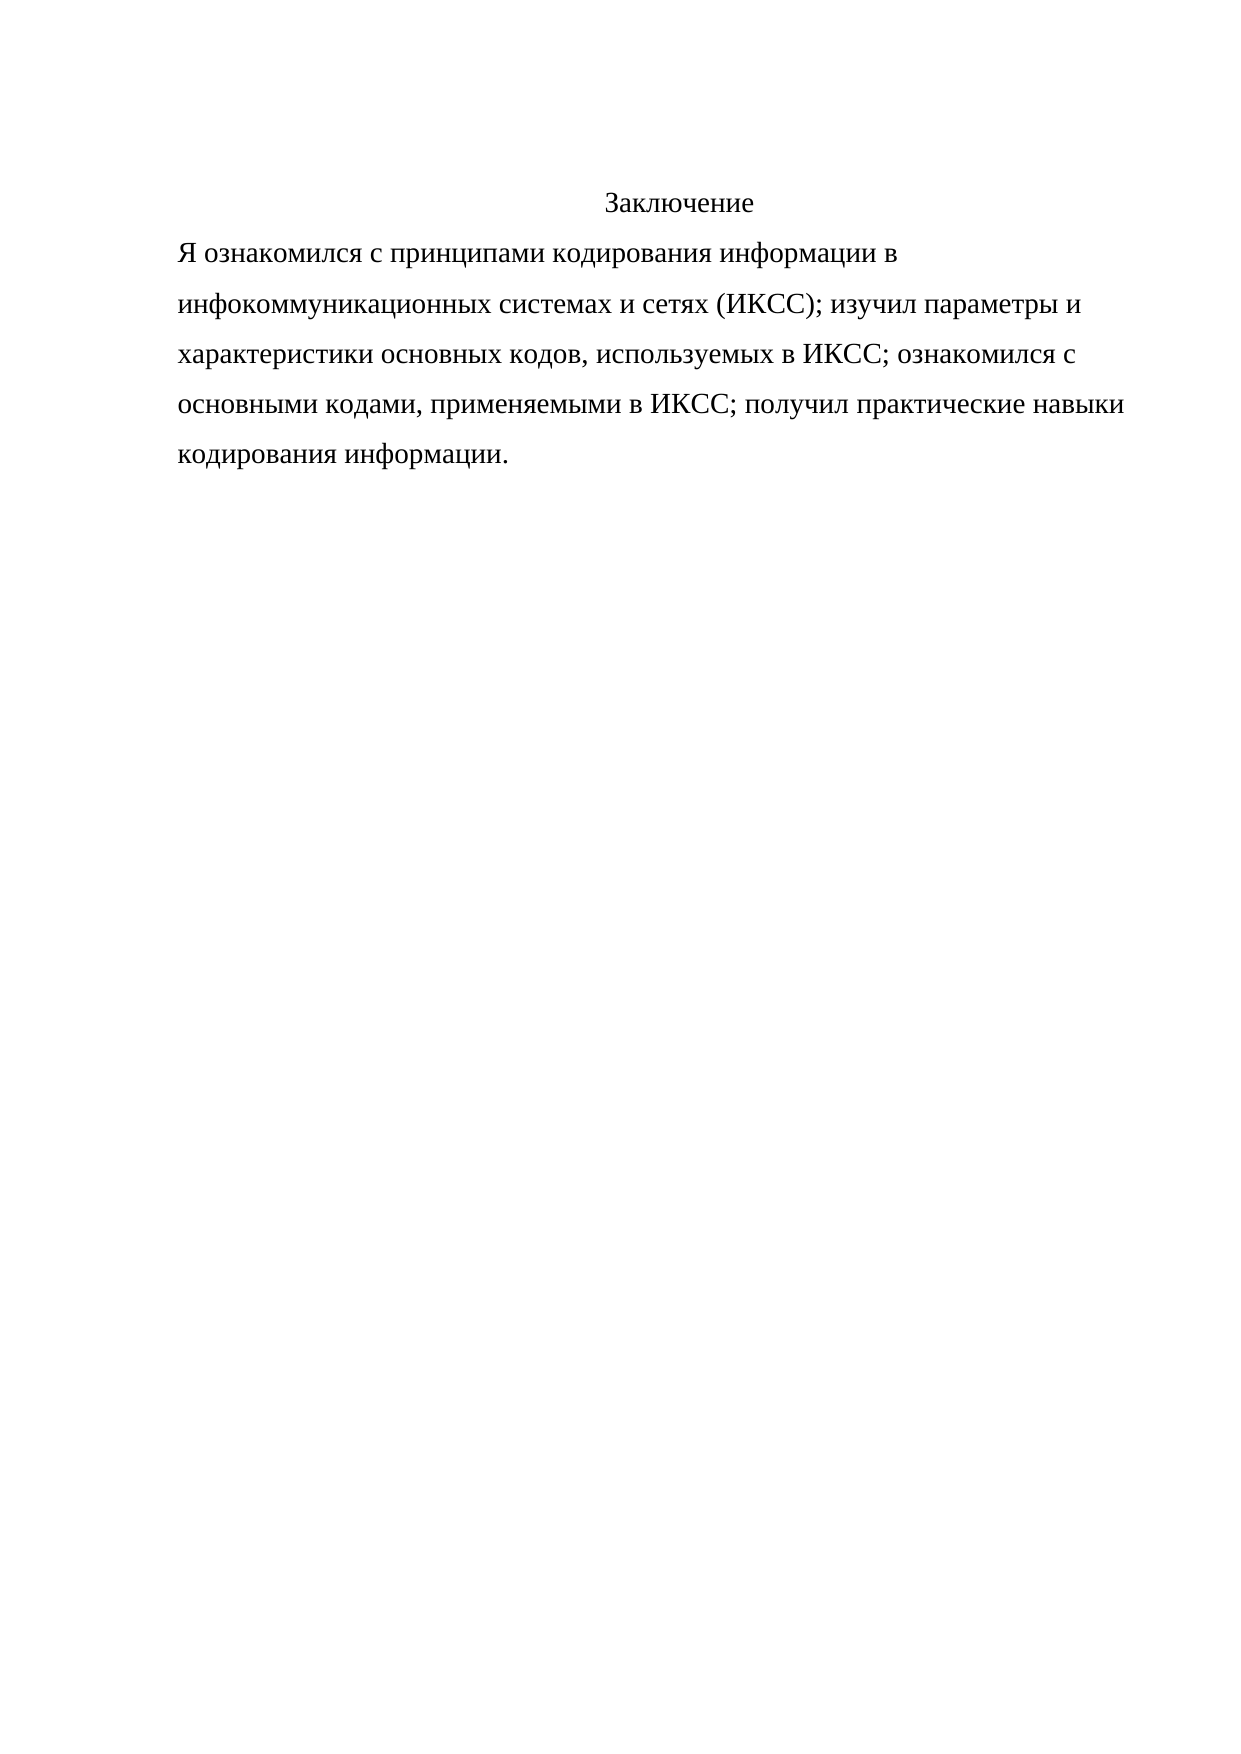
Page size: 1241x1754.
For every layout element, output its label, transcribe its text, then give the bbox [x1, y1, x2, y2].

text Я ознакомился с принципами кодирования информации в [177, 235, 1181, 269]
text инфокоммуникационных системах и сетях (ИКСС); изучил параметры и характеристики основных кодов, используемых в ИКСС; ознакомился с основными кодами, применяемыми в ИКСС; получил практические навыки кодирования информации. [177, 286, 1181, 470]
subtitle Заключение [177, 185, 1181, 219]
